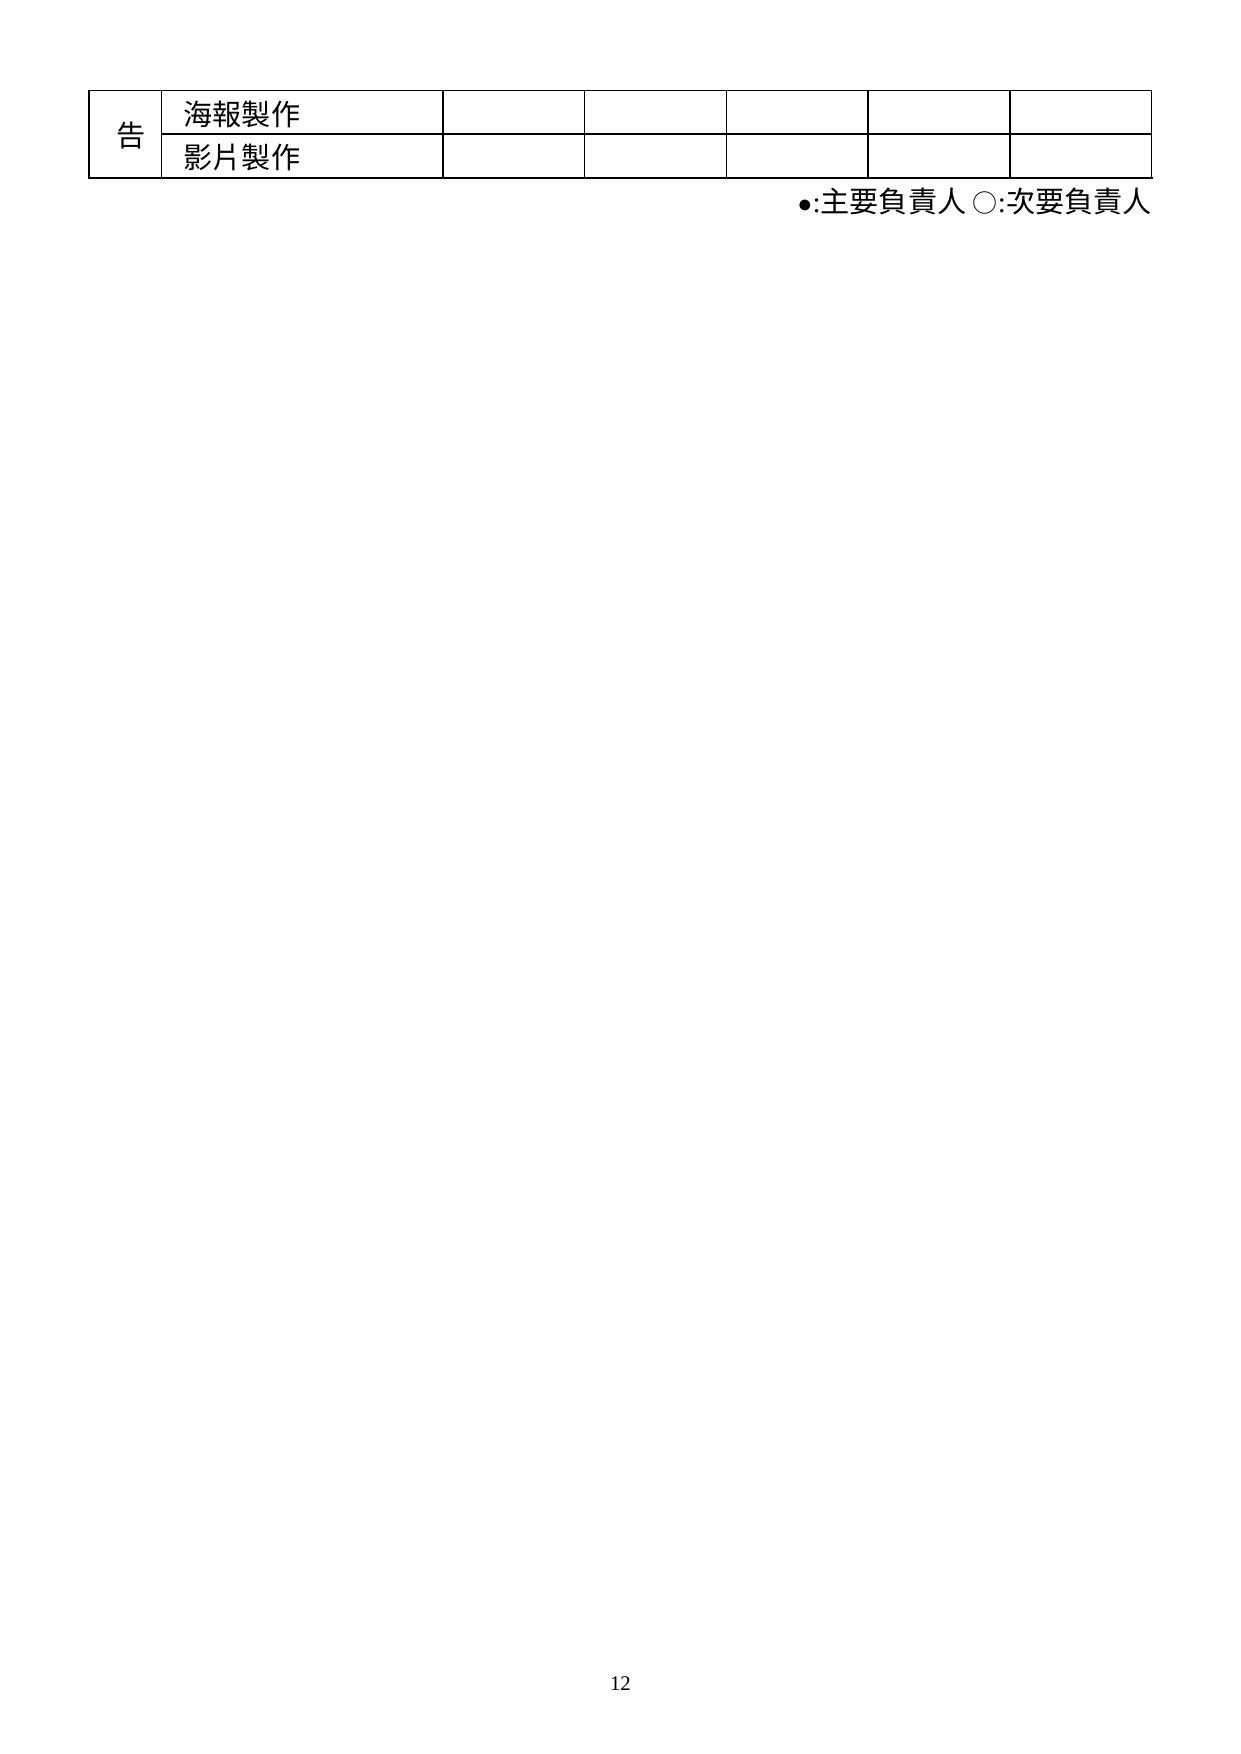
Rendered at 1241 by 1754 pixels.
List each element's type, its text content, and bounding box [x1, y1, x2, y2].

table_cell [727, 91, 867, 133]
table_cell [869, 135, 1009, 177]
table_cell [444, 91, 584, 133]
table_cell [869, 91, 1009, 133]
table_cell [444, 135, 584, 177]
table_cell [1011, 135, 1151, 177]
text ●:主要負責人 ○:次要負責人 [99, 179, 1152, 221]
table_cell 影片製作 [162, 135, 442, 177]
table_cell [585, 135, 726, 177]
table_cell [585, 91, 726, 133]
table_cell [1011, 91, 1151, 133]
table_cell [727, 135, 867, 177]
table_cell 報告 [90, 91, 161, 177]
table_cell 海報製作 [162, 91, 442, 133]
